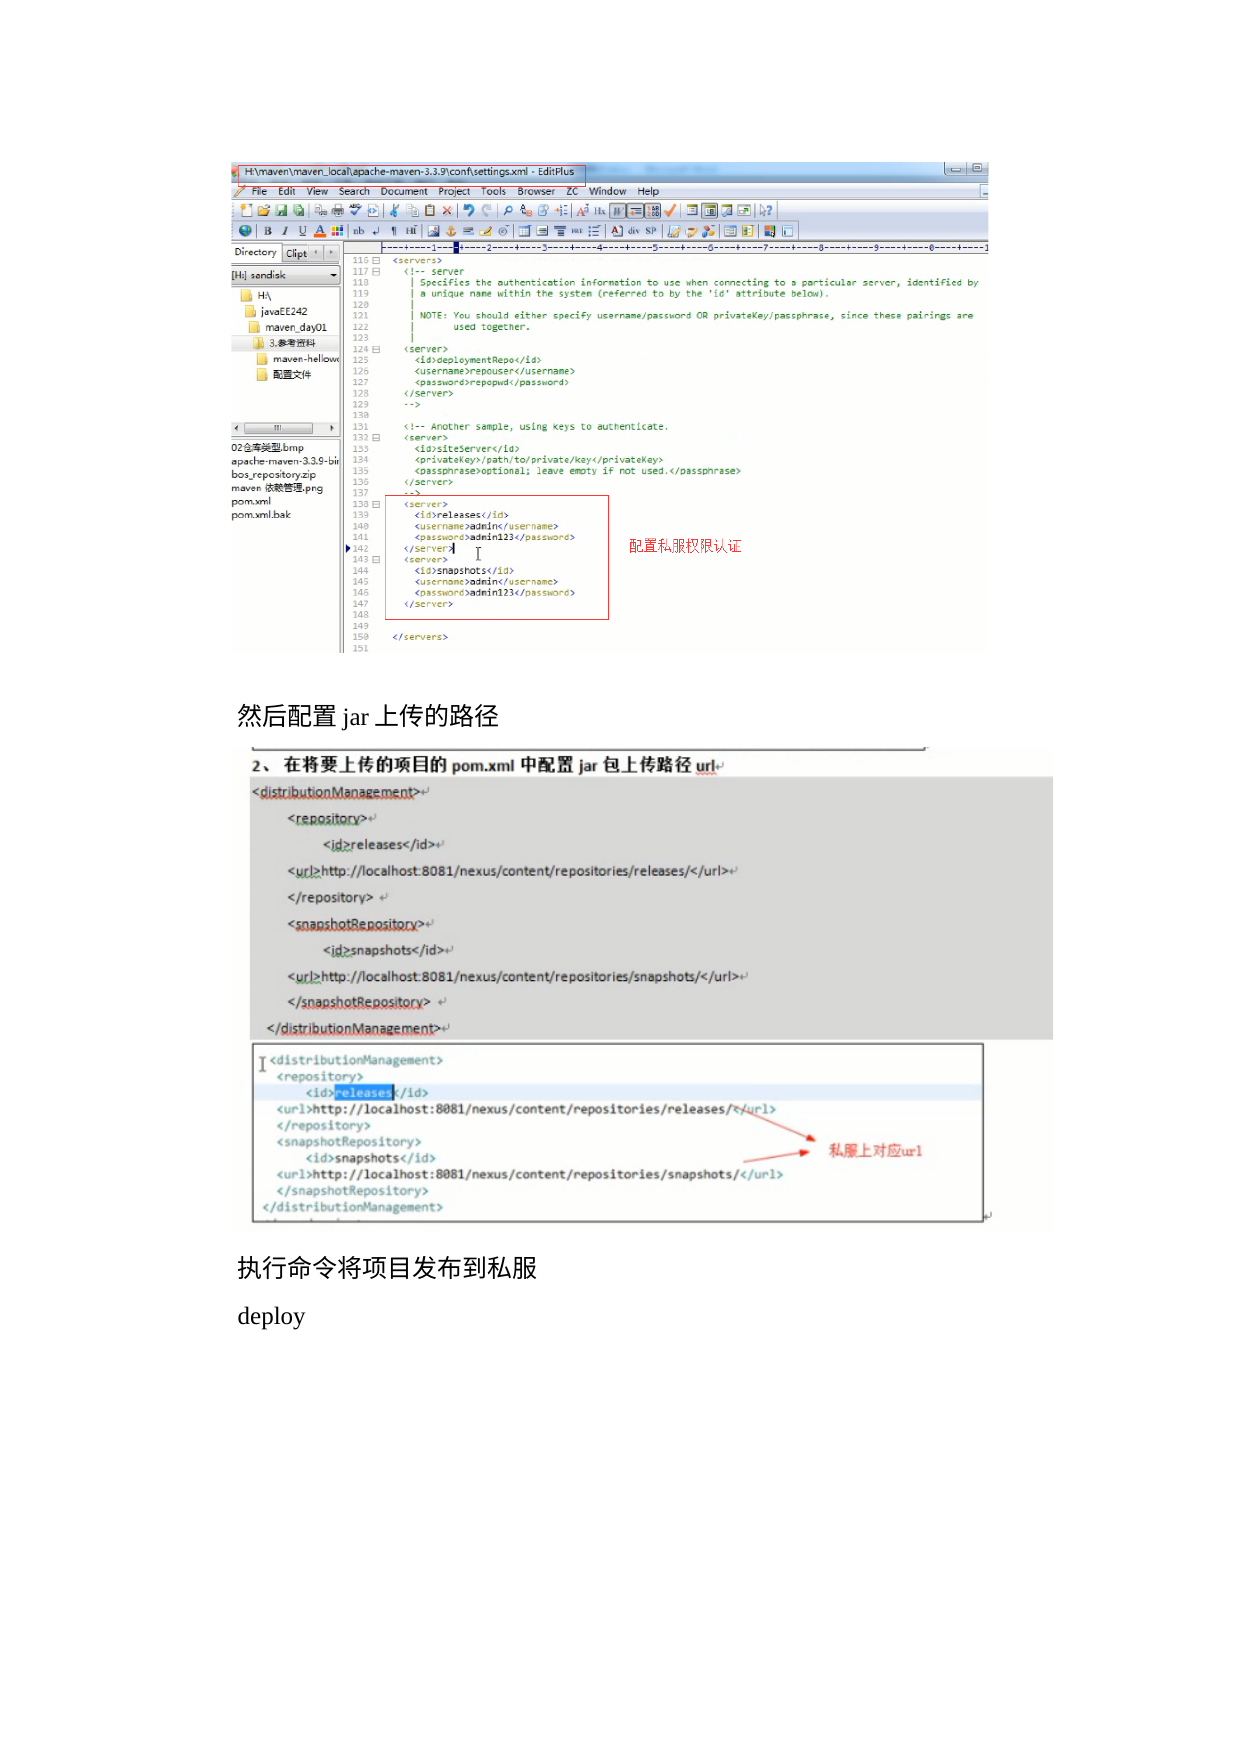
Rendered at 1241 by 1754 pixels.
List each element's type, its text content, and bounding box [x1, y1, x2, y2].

text 然后配置jar上传的路径 [187, 682, 1053, 747]
picture [231, 162, 989, 653]
text 执行命令将项目发布到私服 [187, 1234, 1053, 1299]
text deploy [187, 1299, 1053, 1332]
picture [231, 747, 1054, 1232]
